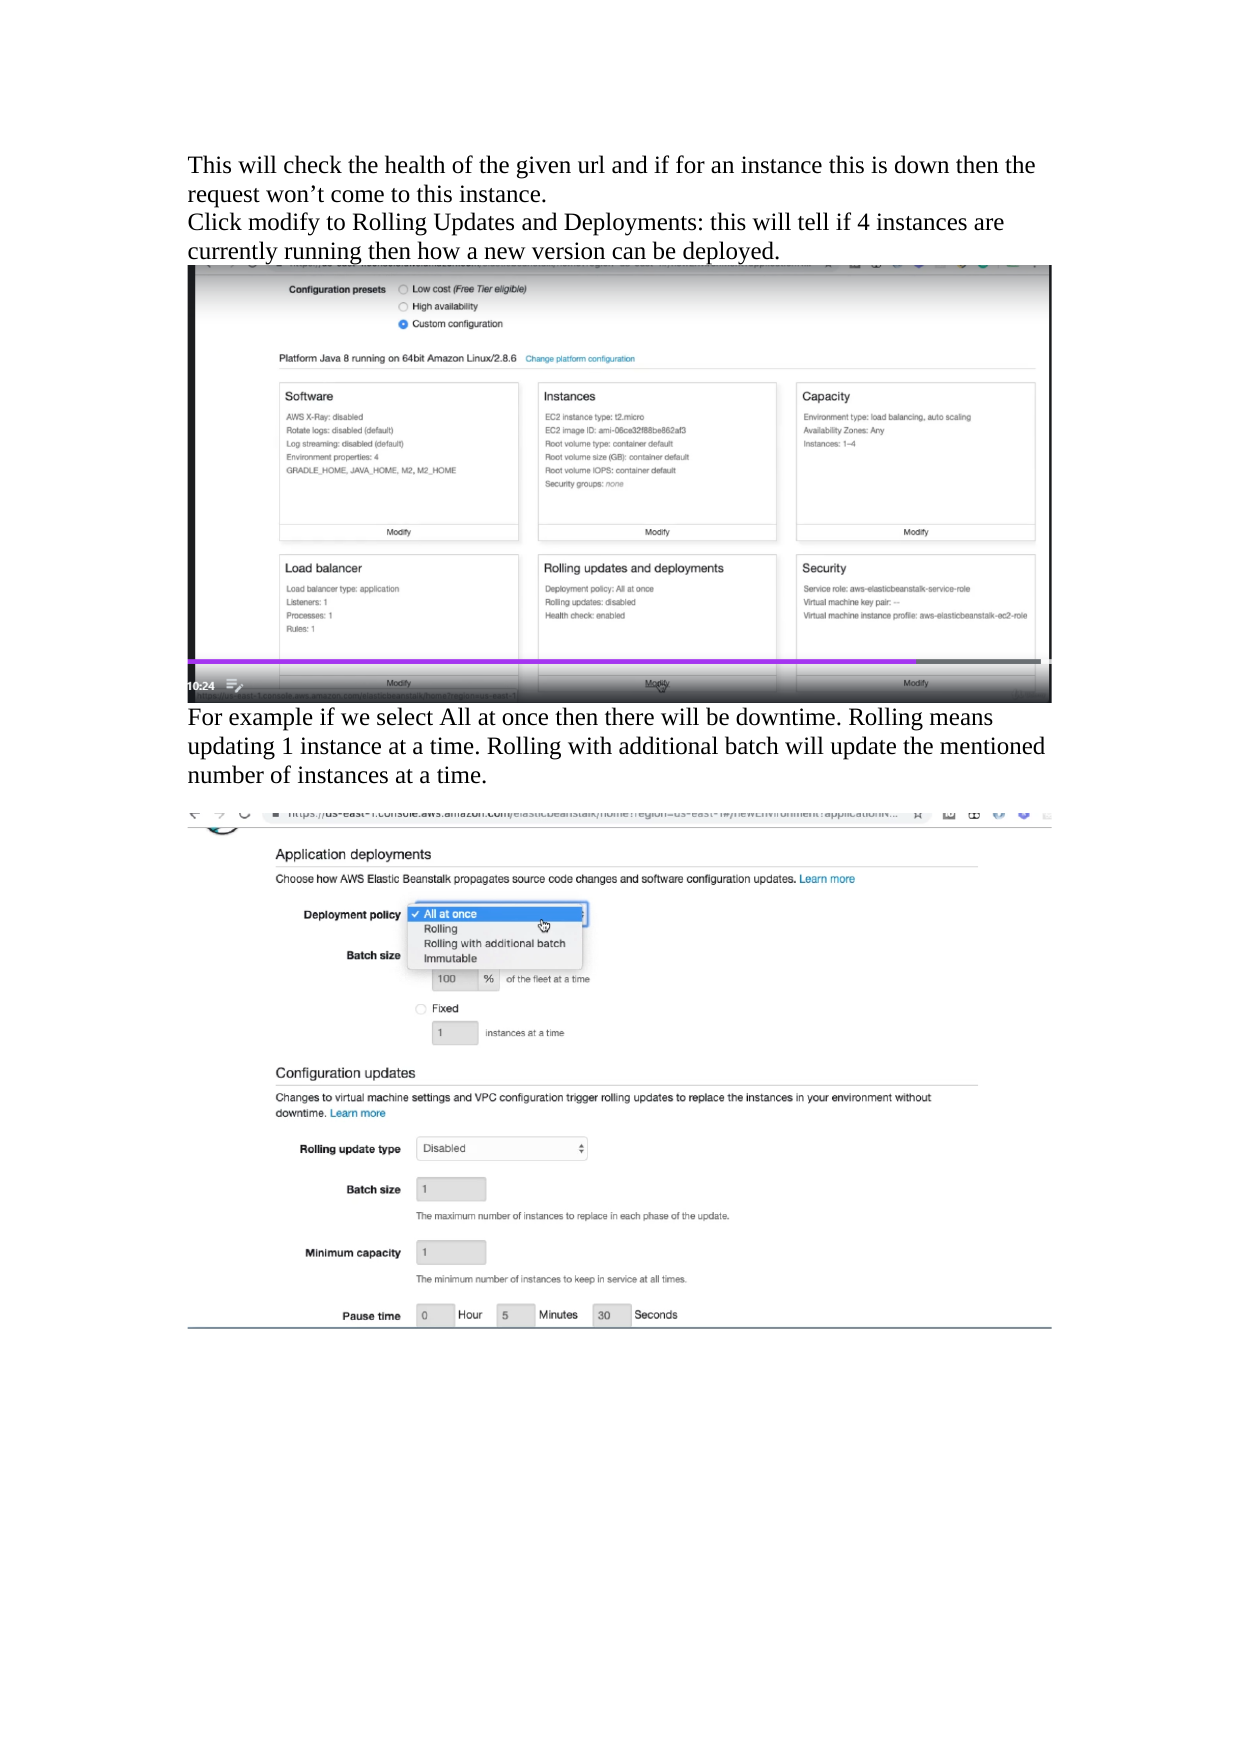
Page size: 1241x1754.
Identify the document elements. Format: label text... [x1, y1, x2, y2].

picture [187, 265, 1052, 703]
text This will check the health of the given url and if for an instance this is down then the request won’t come to this instance. [187, 150, 1053, 207]
picture [187, 813, 1052, 1329]
text Click modify to Rolling Updates and Deployments: this will tell if 4 instances are currently running then how a new version can be deployed. [187, 207, 1053, 265]
text For example if we select All at once then there will be downtime. Rolling means updating 1 instance at a time. Rolling with additional batch will update the mentioned number of instances at a time. [187, 702, 1053, 788]
